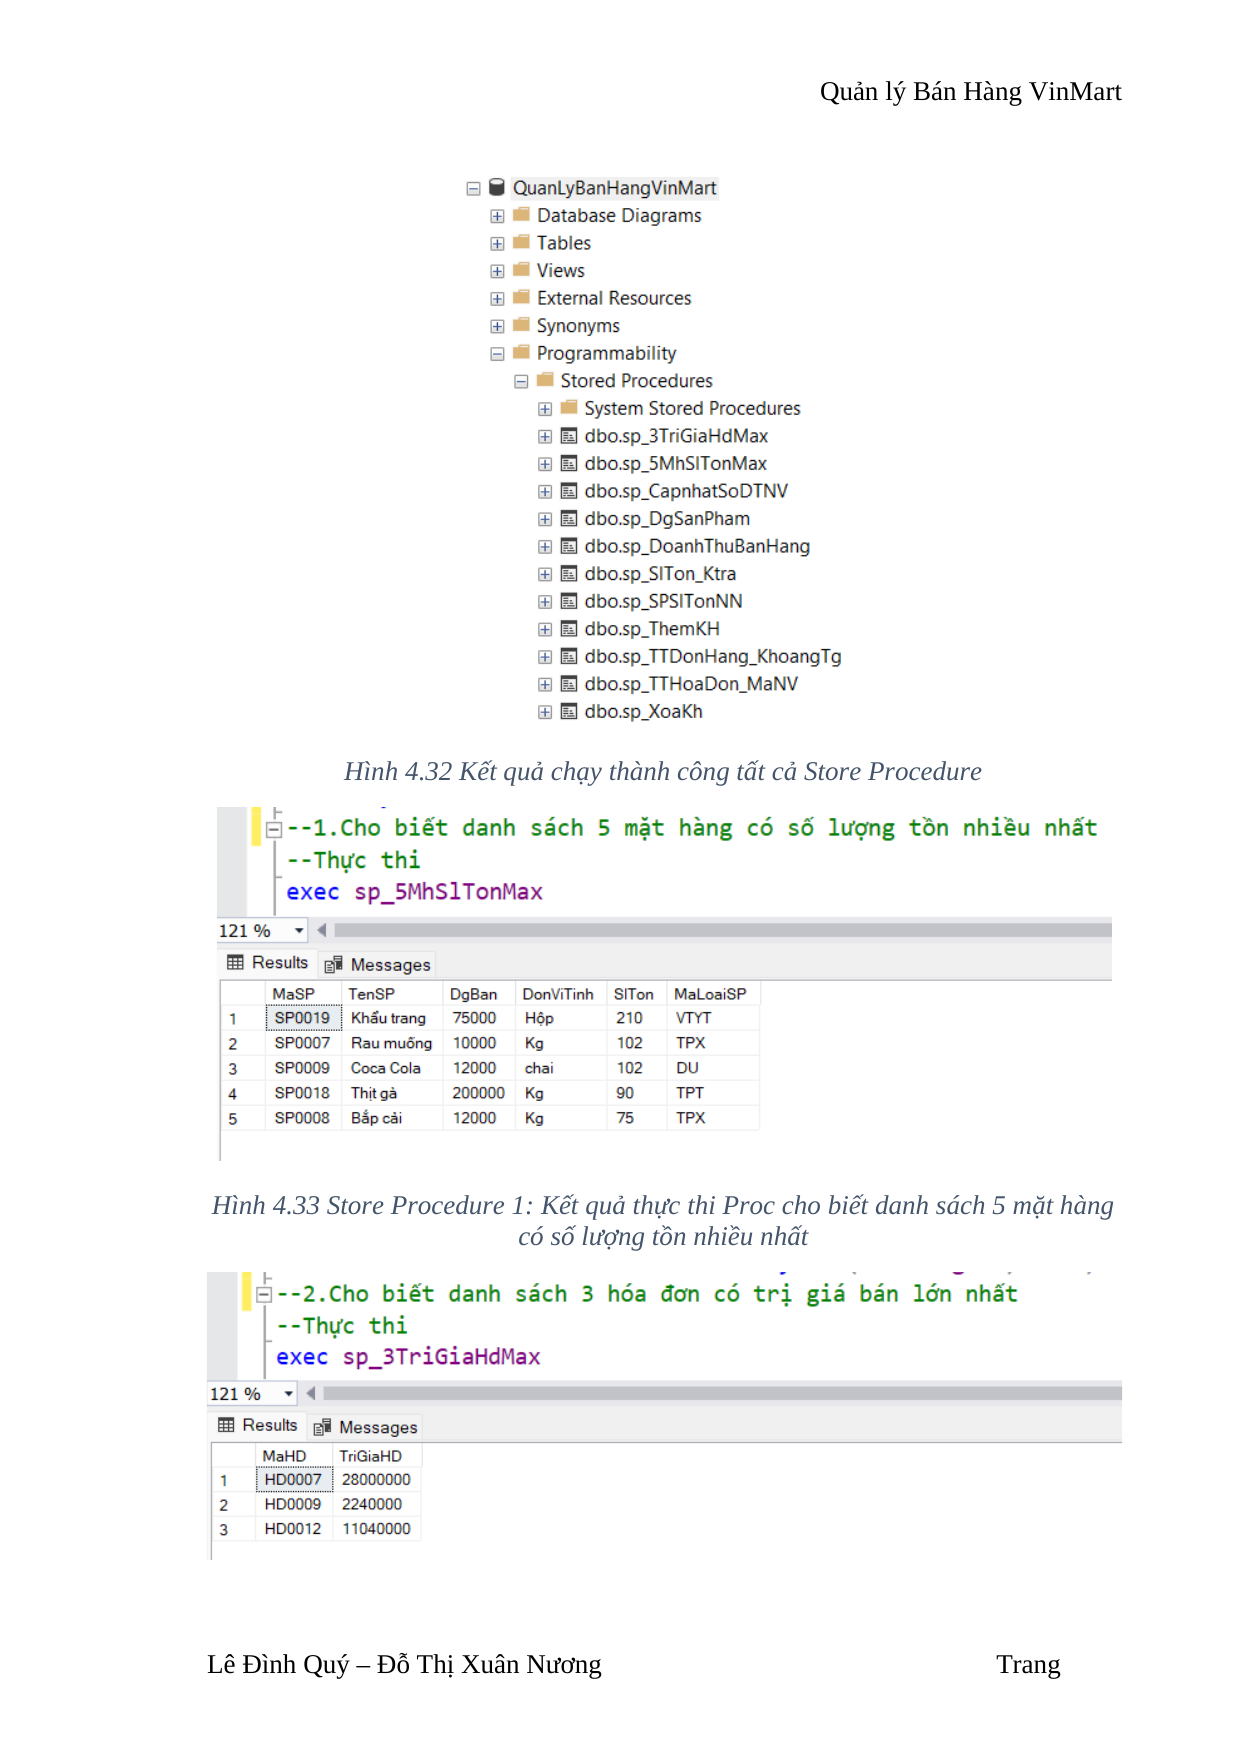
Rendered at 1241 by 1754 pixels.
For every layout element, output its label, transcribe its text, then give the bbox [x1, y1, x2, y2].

picture [216, 807, 1112, 1161]
picture [463, 177, 865, 728]
picture [206, 1272, 1123, 1560]
